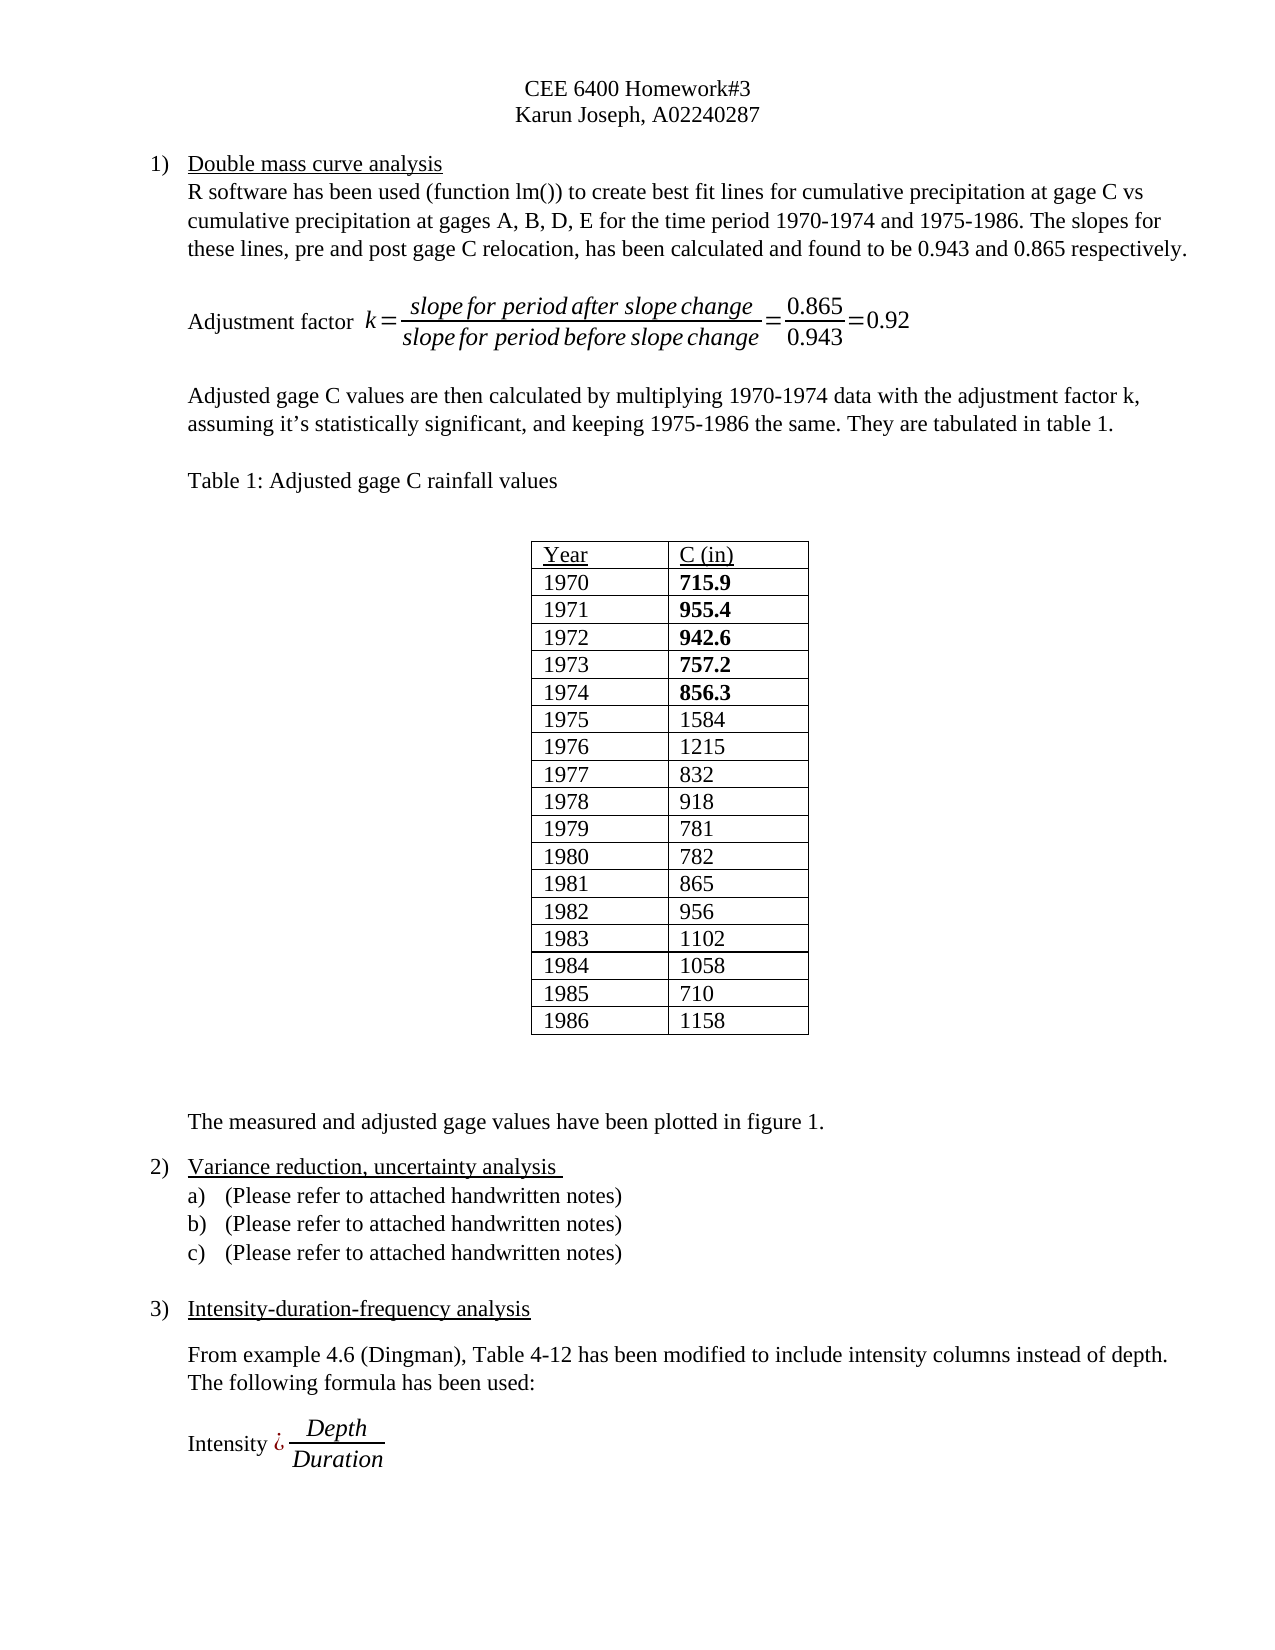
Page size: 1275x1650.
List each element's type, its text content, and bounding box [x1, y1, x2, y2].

table_cell 1972 [532, 624, 668, 650]
table_cell 1973 [532, 651, 668, 677]
text From example 4.6 (Dingman), Table 4-12 has been modified to include intensity columns instead of depth. The following formula has been used: [187, 1341, 1191, 1395]
table_cell 1975 [532, 706, 668, 732]
table_header C (in) [669, 542, 808, 568]
list Adjustment factor [187, 292, 1191, 351]
table_cell 1977 [532, 761, 668, 787]
table_cell 1102 [669, 925, 808, 951]
list Double mass curve analysis [150, 150, 1191, 176]
table_cell 710 [669, 980, 808, 1006]
table_cell 865 [669, 870, 808, 897]
table_cell 782 [669, 843, 808, 869]
list Intensity-duration-frequency analysis [150, 1296, 1191, 1322]
table_cell 1058 [669, 953, 808, 979]
table_cell 1985 [532, 980, 668, 1006]
table_cell 1983 [532, 925, 668, 951]
table_cell 1978 [532, 788, 668, 814]
table_cell 1981 [532, 870, 668, 897]
table_cell 781 [669, 816, 808, 842]
table_cell 1979 [532, 816, 668, 842]
list Adjusted gage C values are then calculated by multiplying 1970-1974 data with the adjustment factor k, assuming it’s statistically significant, and keeping 1975-1986 the same. They are tabulated in table 1. [187, 382, 1191, 436]
table_cell 1215 [669, 733, 808, 760]
table_cell 942.6 [669, 624, 808, 650]
table_cell 1971 [532, 596, 668, 623]
table_cell 757.2 [669, 651, 808, 677]
list R software has been used (function lm()) to create best fit lines for cumulative precipitation at gage C vs cumulative precipitation at gages A, B, D, E for the time period 1970-1974 and 1975-1986. The slopes for these lines, pre and post gage C relocation, has been calculated and found to be 0.943 and 0.865 respectively. [187, 178, 1191, 262]
table_cell 955.4 [669, 596, 808, 623]
table_cell 856.3 [669, 679, 808, 705]
list Table 1: Adjusted gage C rainfall values [187, 467, 1191, 493]
list (Please refer to attached handwritten notes) [187, 1239, 1191, 1265]
table_cell 1158 [669, 1007, 808, 1034]
list Variance reduction, uncertainty analysis [150, 1153, 1191, 1180]
table_cell 1976 [532, 733, 668, 760]
table_header Year [532, 542, 668, 568]
table_cell 1970 [532, 569, 668, 595]
list (Please refer to attached handwritten notes) [187, 1210, 1191, 1237]
table_cell 918 [669, 788, 808, 814]
list (Please refer to attached handwritten notes) [187, 1182, 1191, 1208]
text The measured and adjusted gage values have been plotted in figure 1. [150, 1108, 1191, 1134]
table_cell 1986 [532, 1007, 668, 1034]
table_cell 1984 [532, 953, 668, 979]
table_cell 715.9 [669, 569, 808, 595]
table_cell 832 [669, 761, 808, 787]
table_cell 1980 [532, 843, 668, 869]
table_cell 1974 [532, 679, 668, 705]
table_cell 1584 [669, 706, 808, 732]
table_cell 956 [669, 898, 808, 924]
text Intensity [187, 1414, 1191, 1473]
table_cell 1982 [532, 898, 668, 924]
